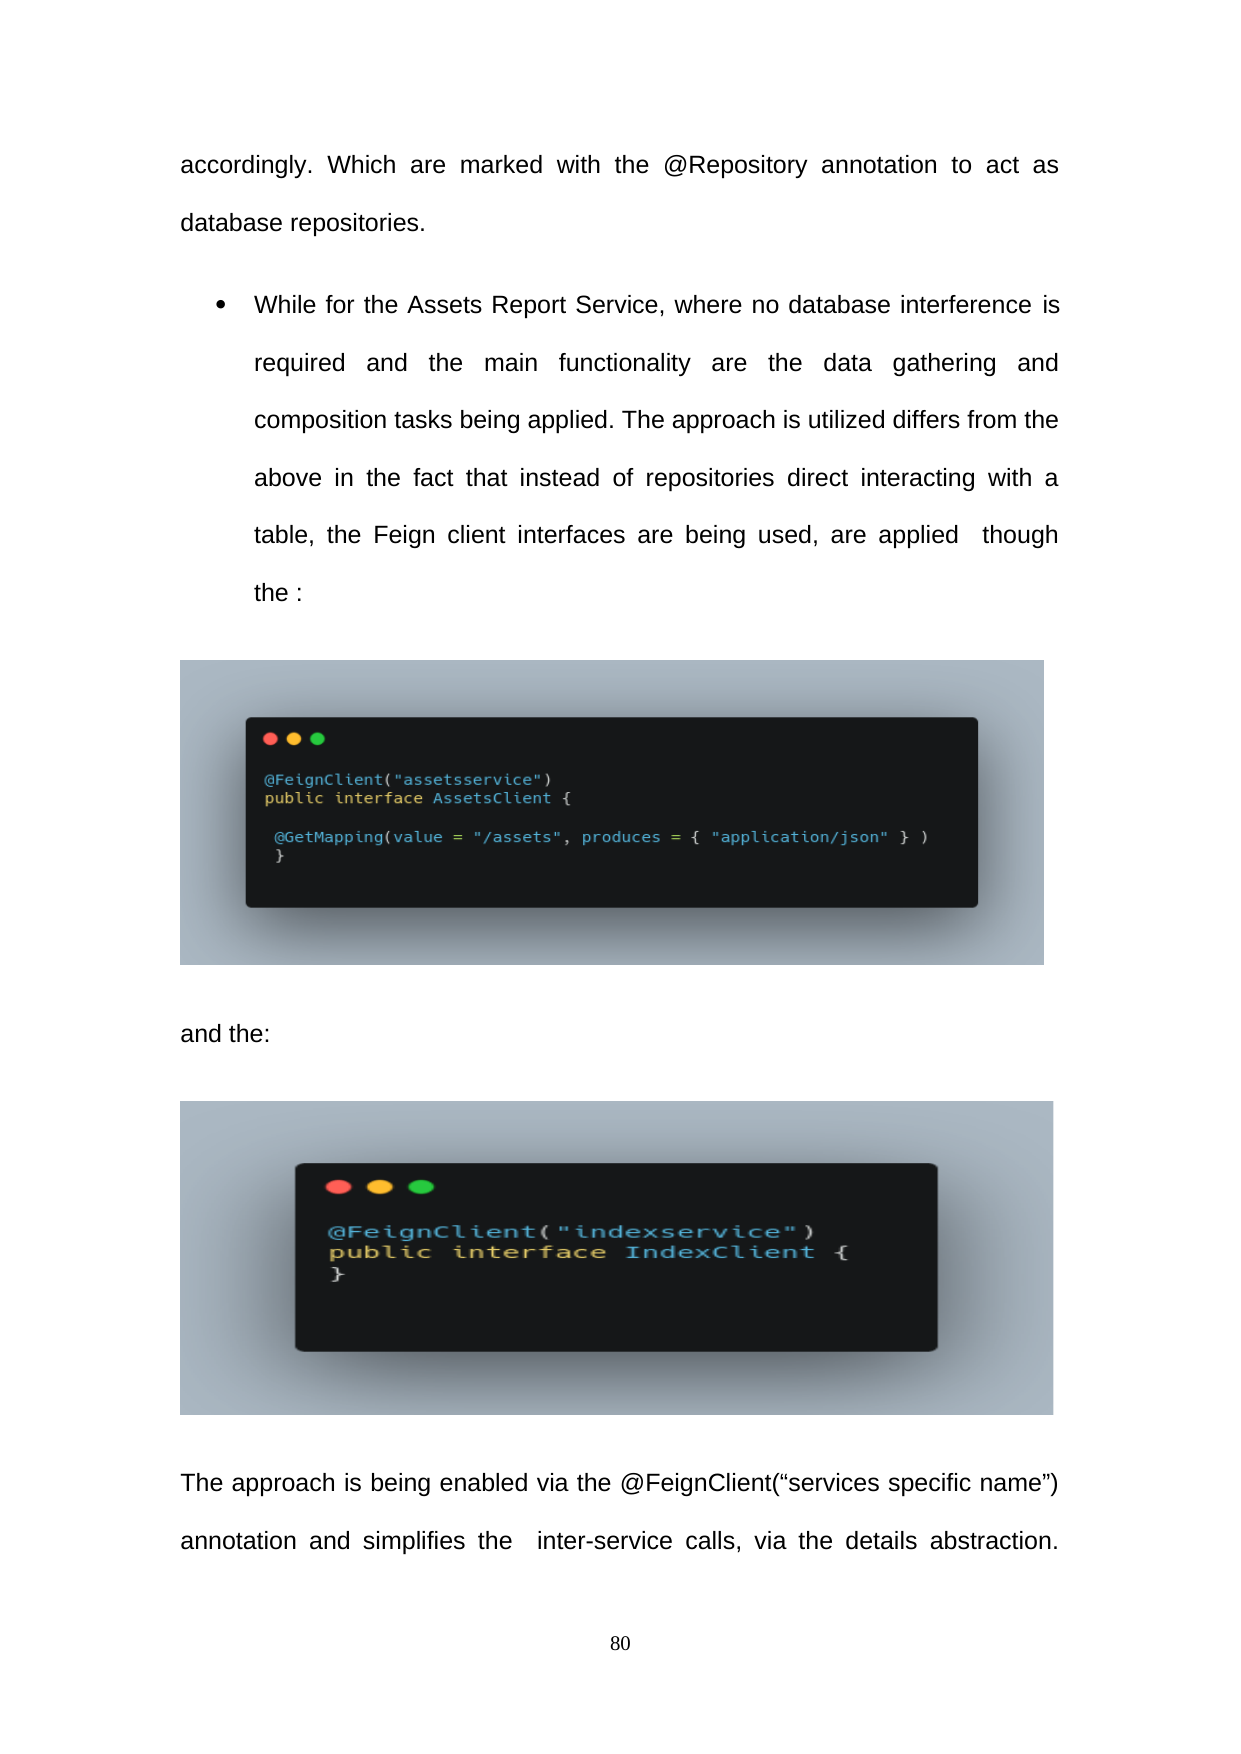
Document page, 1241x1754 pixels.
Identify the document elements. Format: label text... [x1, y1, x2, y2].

picture [180, 1101, 1054, 1415]
text accordingly. Which are marked with the @Repository annotation to act as database repositories. [180, 150, 1060, 236]
text and the: [180, 1018, 1060, 1047]
picture [180, 660, 1044, 965]
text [180, 1468, 1060, 1554]
list While for the Assets Report Service, where no database interference is required and the main functionality are the data gathering and composition tasks being applied. The approach is utilized differs from the above in the fact that instead of repositories direct interacting with a table, the Feign client interfaces are being used, are applied though the : [216, 290, 1060, 606]
